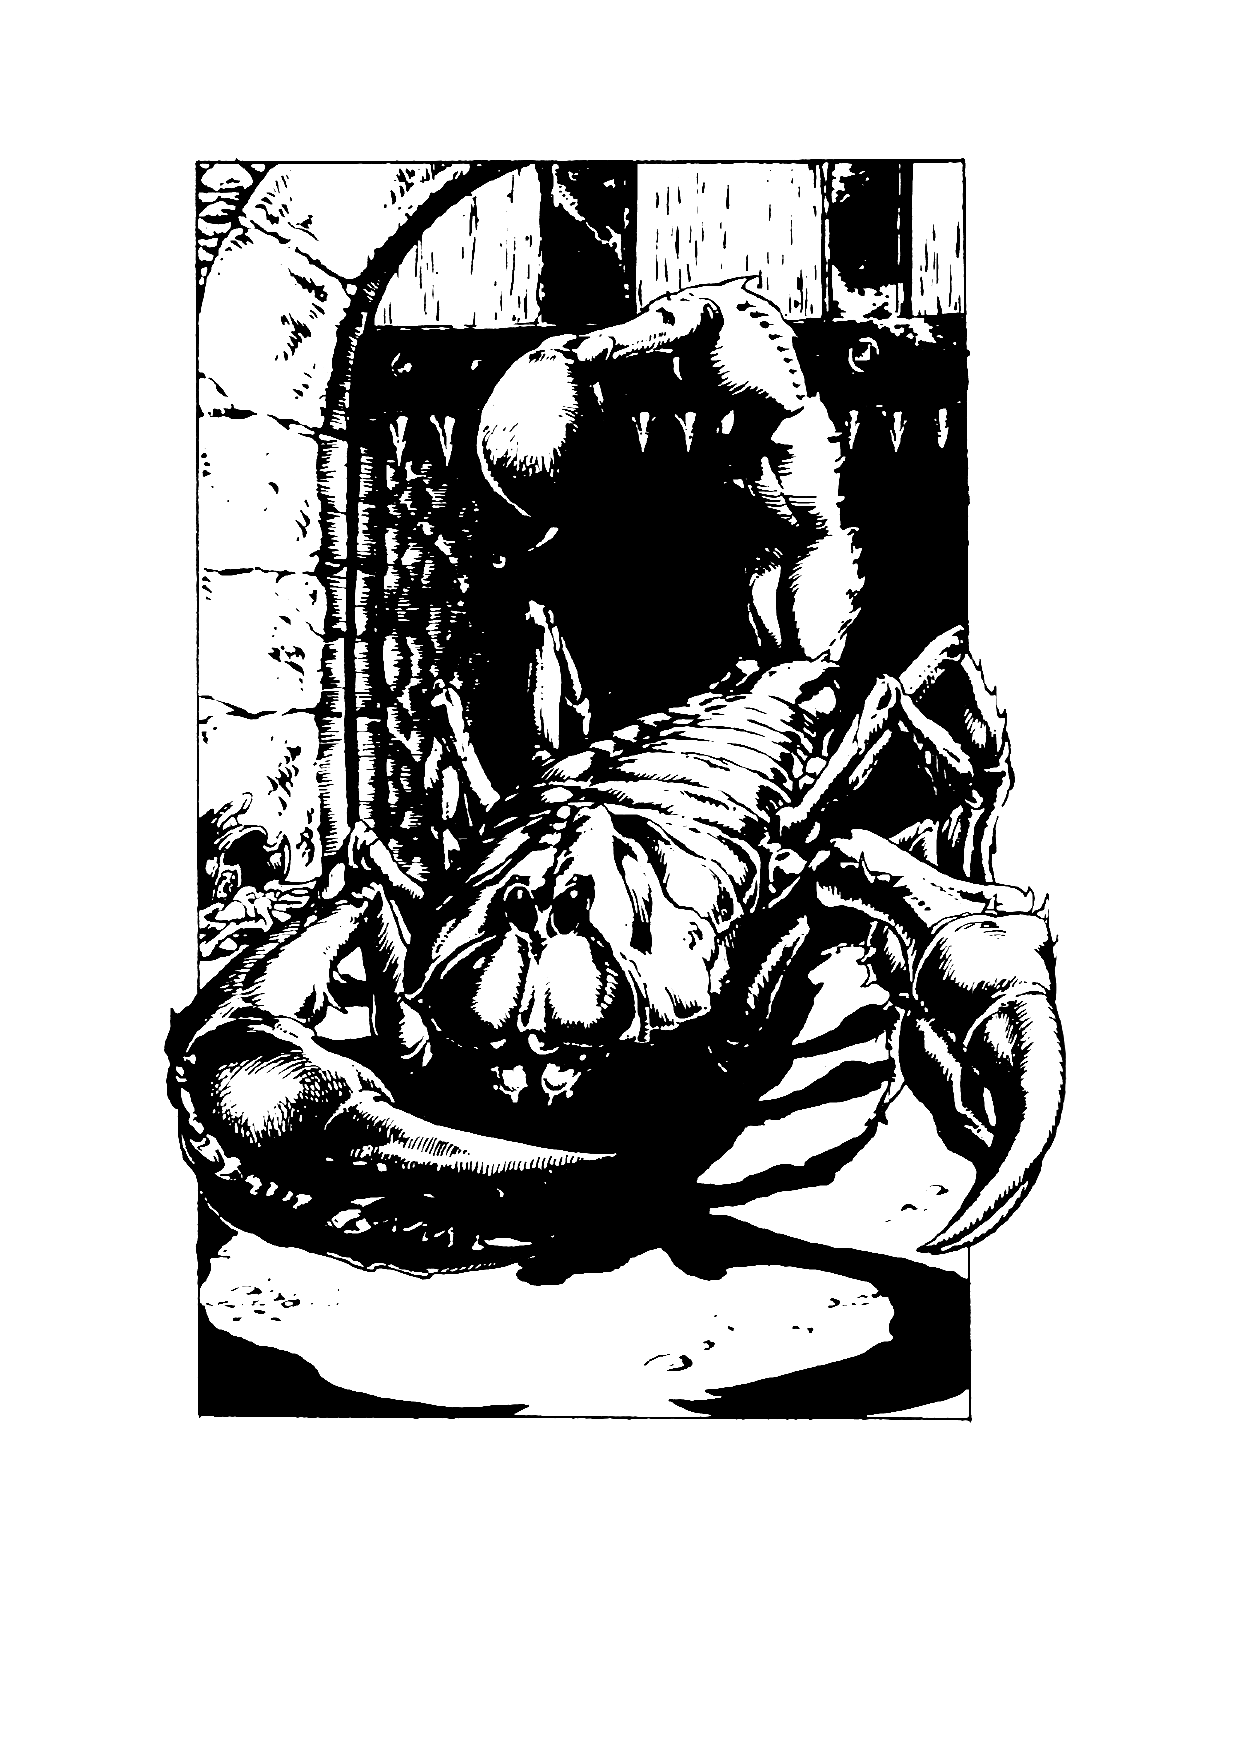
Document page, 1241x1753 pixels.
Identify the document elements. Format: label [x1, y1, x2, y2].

picture [147, 145, 1080, 1437]
